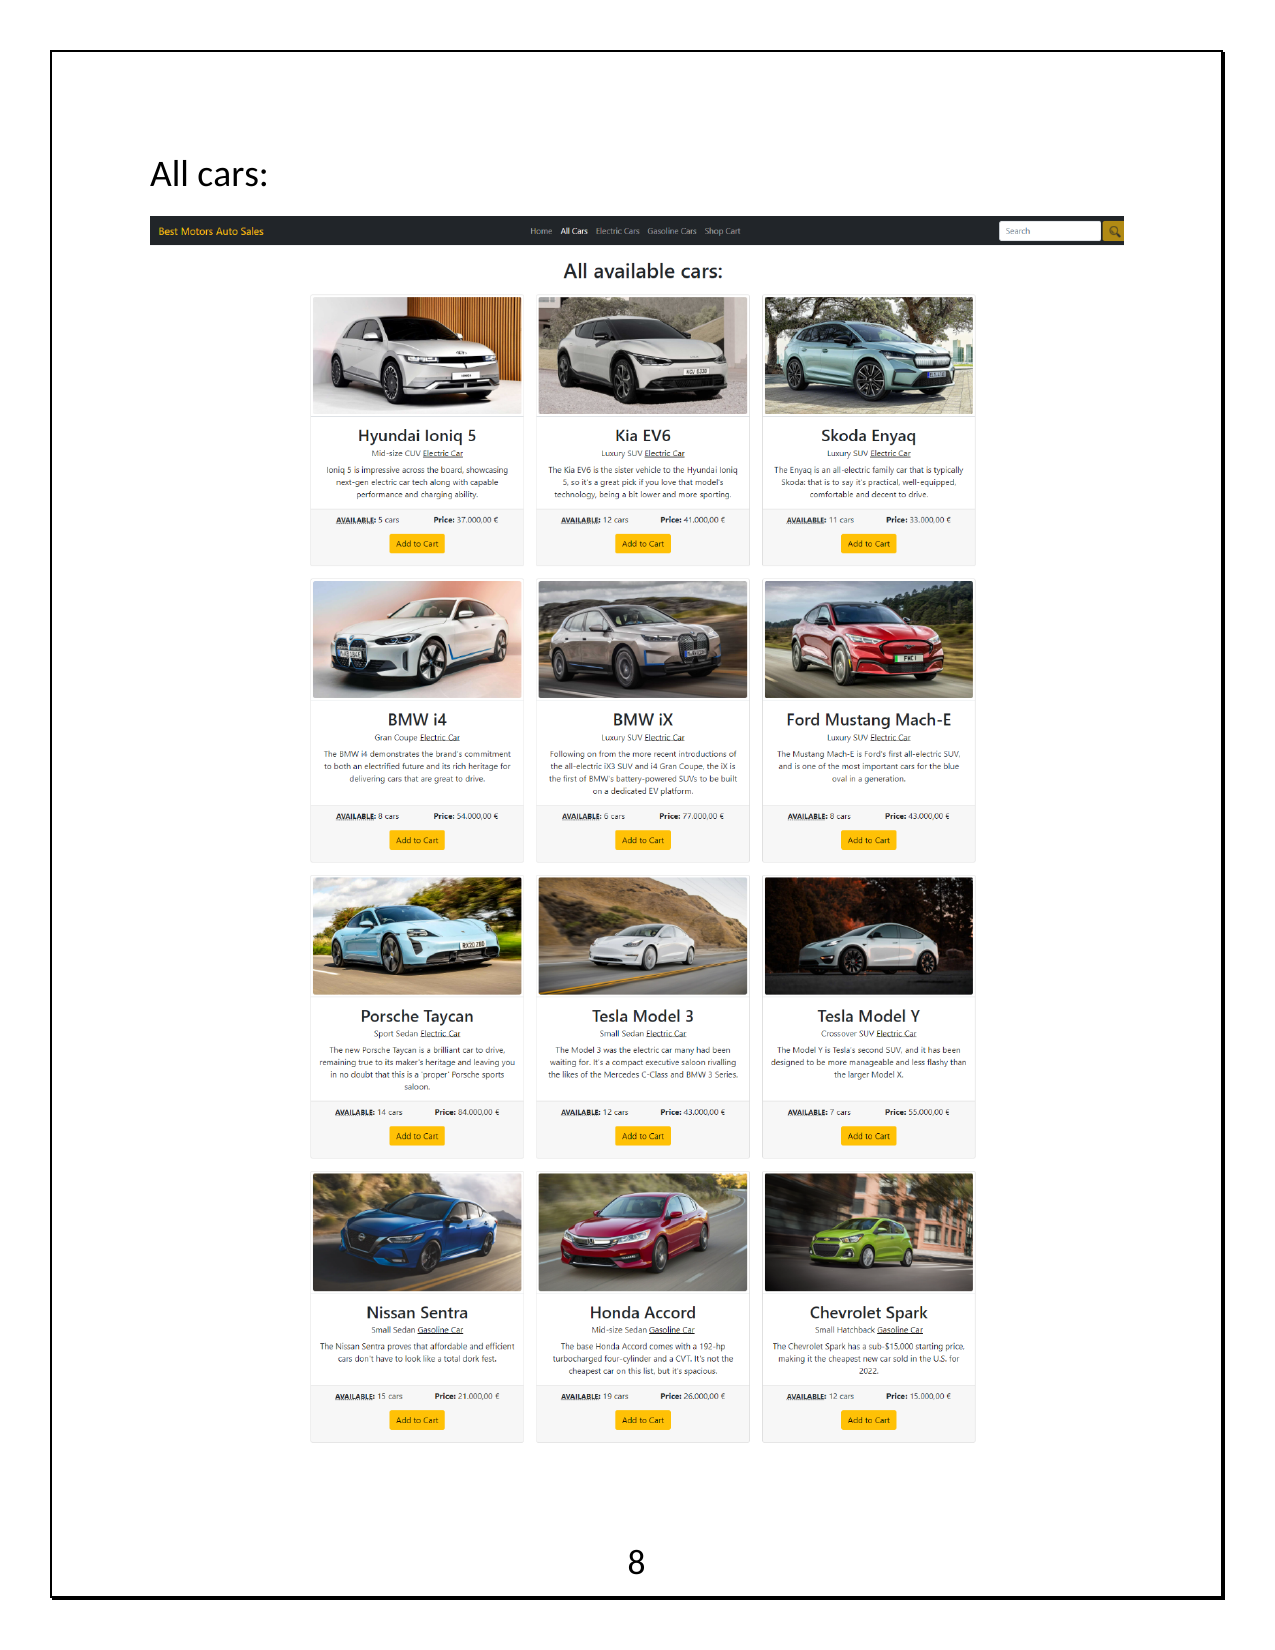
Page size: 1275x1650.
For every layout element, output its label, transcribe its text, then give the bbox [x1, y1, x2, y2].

picture [150, 216, 1124, 1452]
text All cars: [150, 150, 1123, 196]
